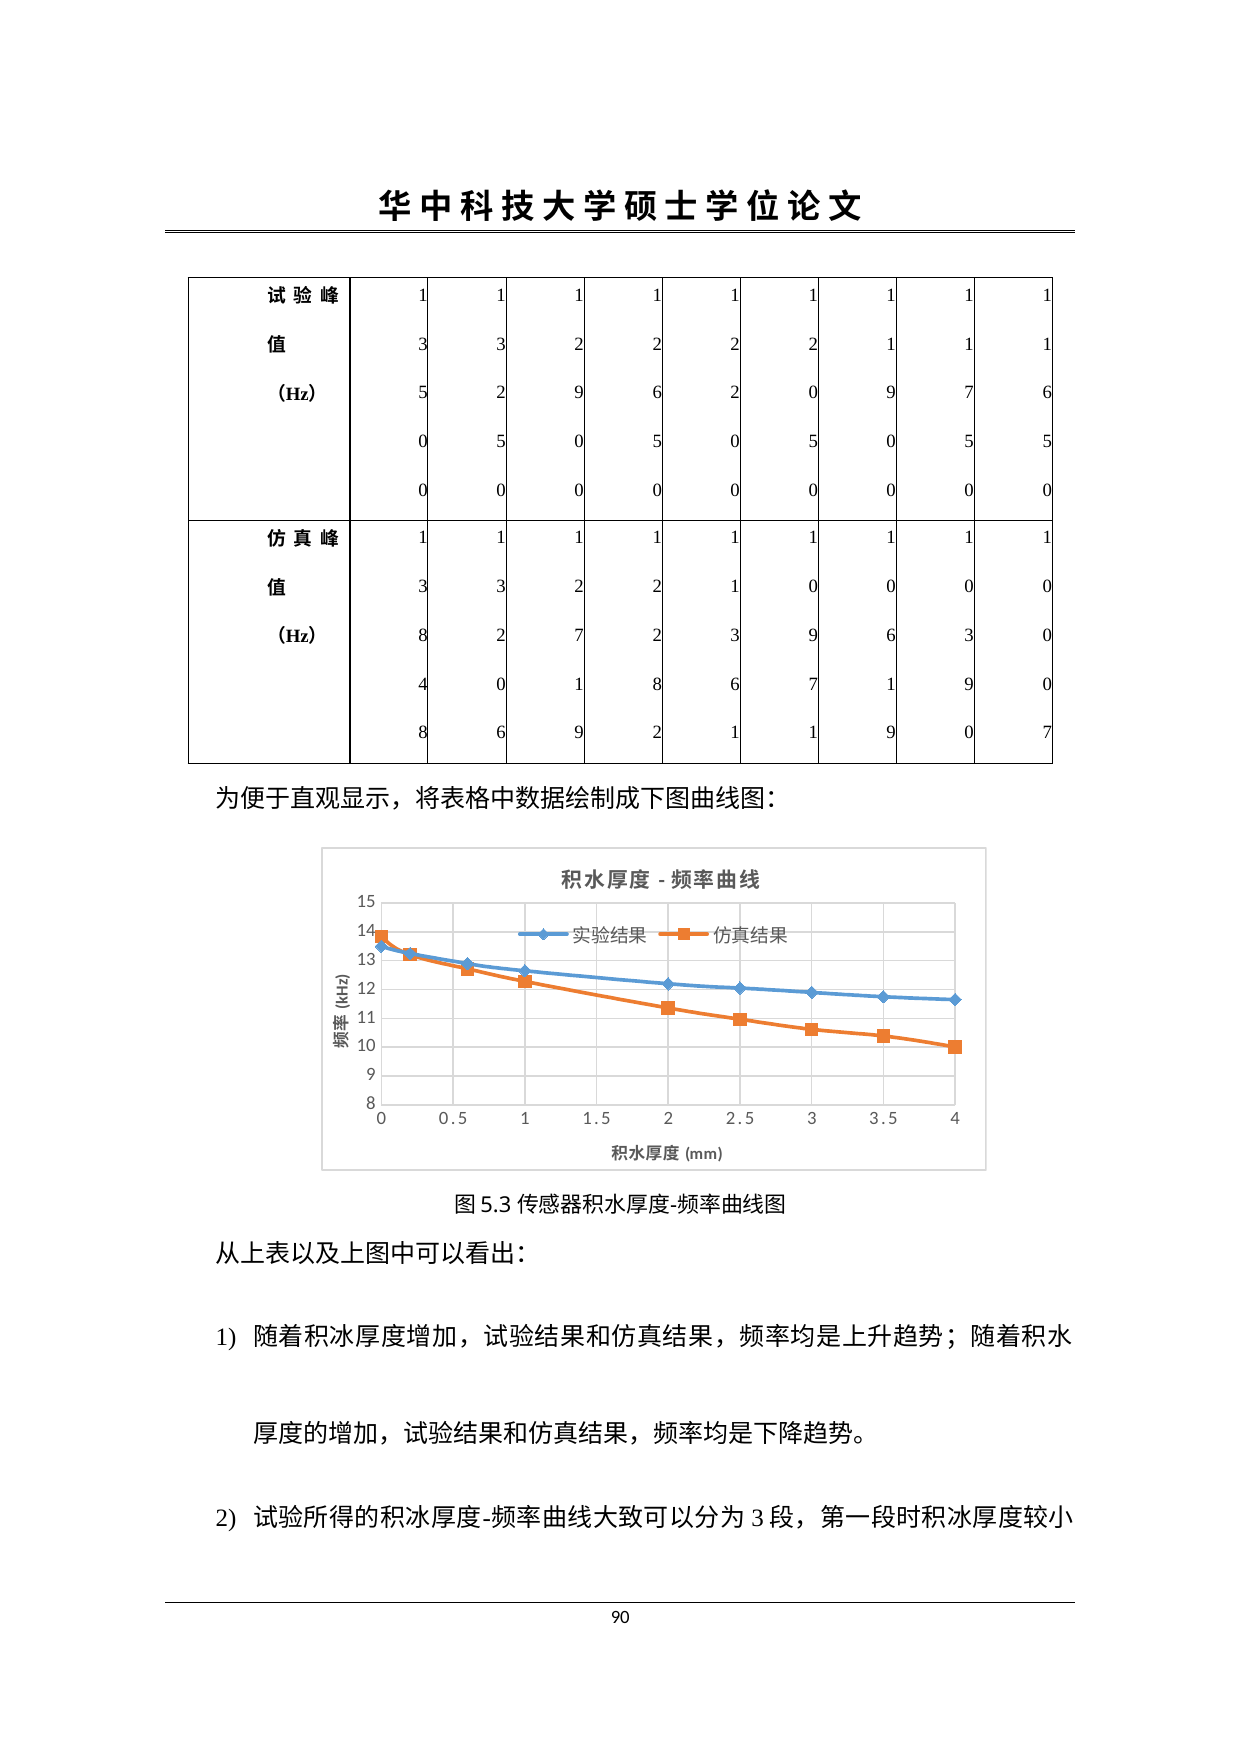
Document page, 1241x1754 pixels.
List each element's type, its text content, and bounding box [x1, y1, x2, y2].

table_cell 11900 [819, 278, 896, 520]
table_cell 13848 [351, 521, 427, 763]
table_cell 13250 [428, 278, 506, 520]
table_cell 12200 [663, 278, 740, 520]
text 图5.3 传感器积水厚度-频率曲线图 [165, 1186, 1075, 1219]
table_cell 10007 [975, 521, 1052, 763]
table_cell 11361 [663, 521, 740, 763]
text 为便于直观显示，将表格中数据绘制成下图曲线图： [165, 764, 1075, 829]
table_cell 11650 [975, 278, 1052, 520]
table_cell 12650 [585, 278, 662, 520]
table_cell 仿真峰值（Hz） [189, 521, 349, 763]
table_cell 12282 [585, 521, 662, 763]
table_cell 12900 [507, 278, 584, 520]
table_cell 10971 [741, 521, 818, 763]
table_cell 13206 [428, 521, 506, 763]
table_cell 试验峰值（Hz） [189, 278, 349, 520]
table_cell 10390 [897, 521, 974, 763]
table_cell 13500 [351, 278, 427, 520]
table_cell 11750 [897, 278, 974, 520]
table_cell 10619 [819, 521, 896, 763]
table_cell 12050 [741, 278, 818, 520]
list 随着积冰厚度增加，试验结果和仿真结果，频率均是上升趋势；随着积水厚度的增加，试验结果和仿真结果，频率均是下降趋势。 [215, 1302, 1075, 1464]
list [215, 1483, 1075, 1548]
text 从上表以及上图中可以看出： [165, 1219, 1075, 1284]
table_cell 12719 [507, 521, 584, 763]
